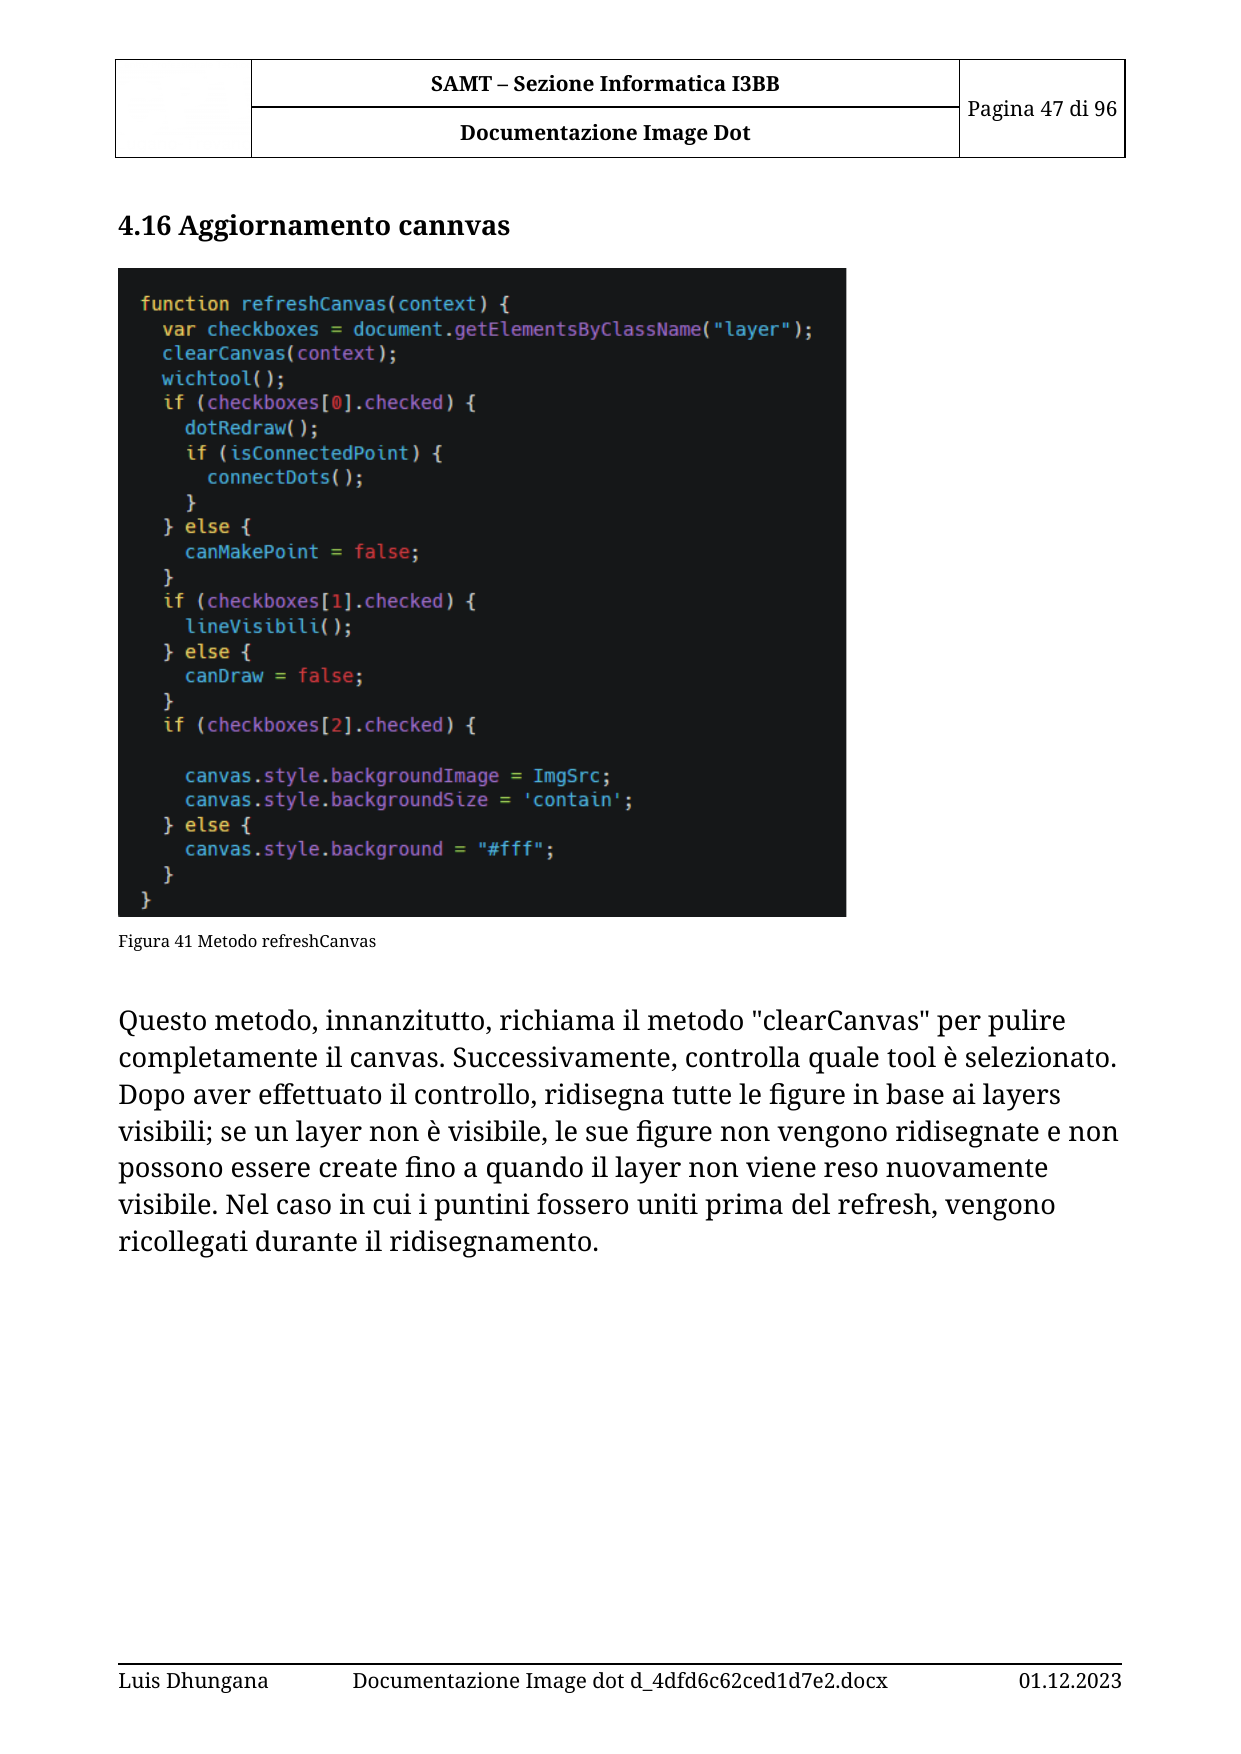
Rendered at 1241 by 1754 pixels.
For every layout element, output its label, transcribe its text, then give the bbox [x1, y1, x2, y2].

text Questo metodo, innanzitutto, richiama il metodo "clearCanvas" per pulire completamente il canvas. Successivamente, controlla quale tool è selezionato. Dopo aver effettuato il controllo, ridisegna tutte le figure in base ai layers visibili; se un layer non è visibile, le sue figure non vengono ridisegnate e non possono essere create fino a quando il layer non viene reso nuovamente visibile. Nel caso in cui i puntini fossero uniti prima del refresh, vengono ricollegati durante il ridisegnamento. [118, 1001, 1122, 1259]
subtitle Aggiornamento cannvas [118, 207, 1122, 244]
picture [118, 268, 847, 917]
picture [115, 60, 251, 157]
